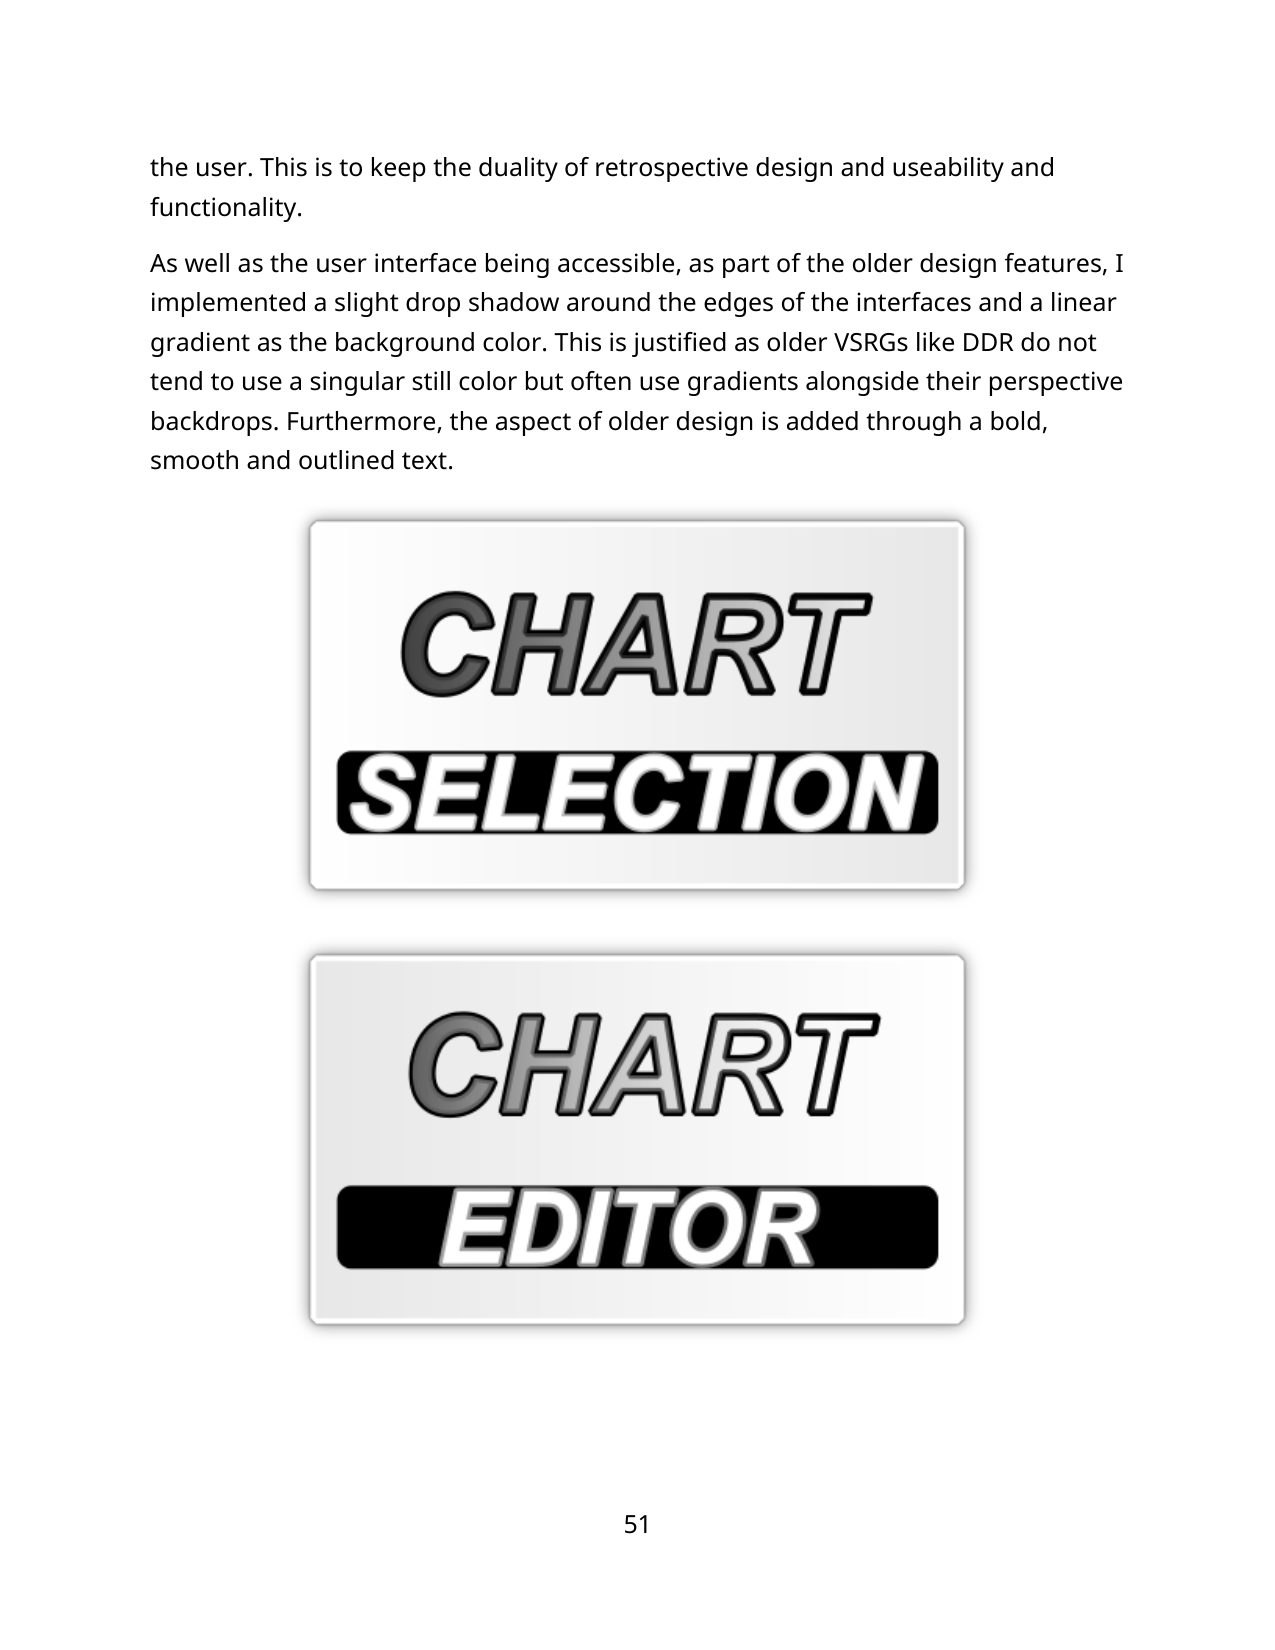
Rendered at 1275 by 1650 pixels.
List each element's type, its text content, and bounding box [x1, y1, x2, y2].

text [150, 150, 1125, 223]
picture [288, 499, 987, 912]
text As well as the user interface being accessible, as part of the older design features, I implemented a slight drop shadow around the edges of the interfaces and a linear gradient as the background color. This is justified as older VSRGs like DDR do not tend to use a singular still color but often use gradients alongside their perspective backdrops. Furthermore, the aspect of older design is added through a bold, smooth and outlined text. [150, 246, 1125, 477]
picture [288, 934, 987, 1347]
